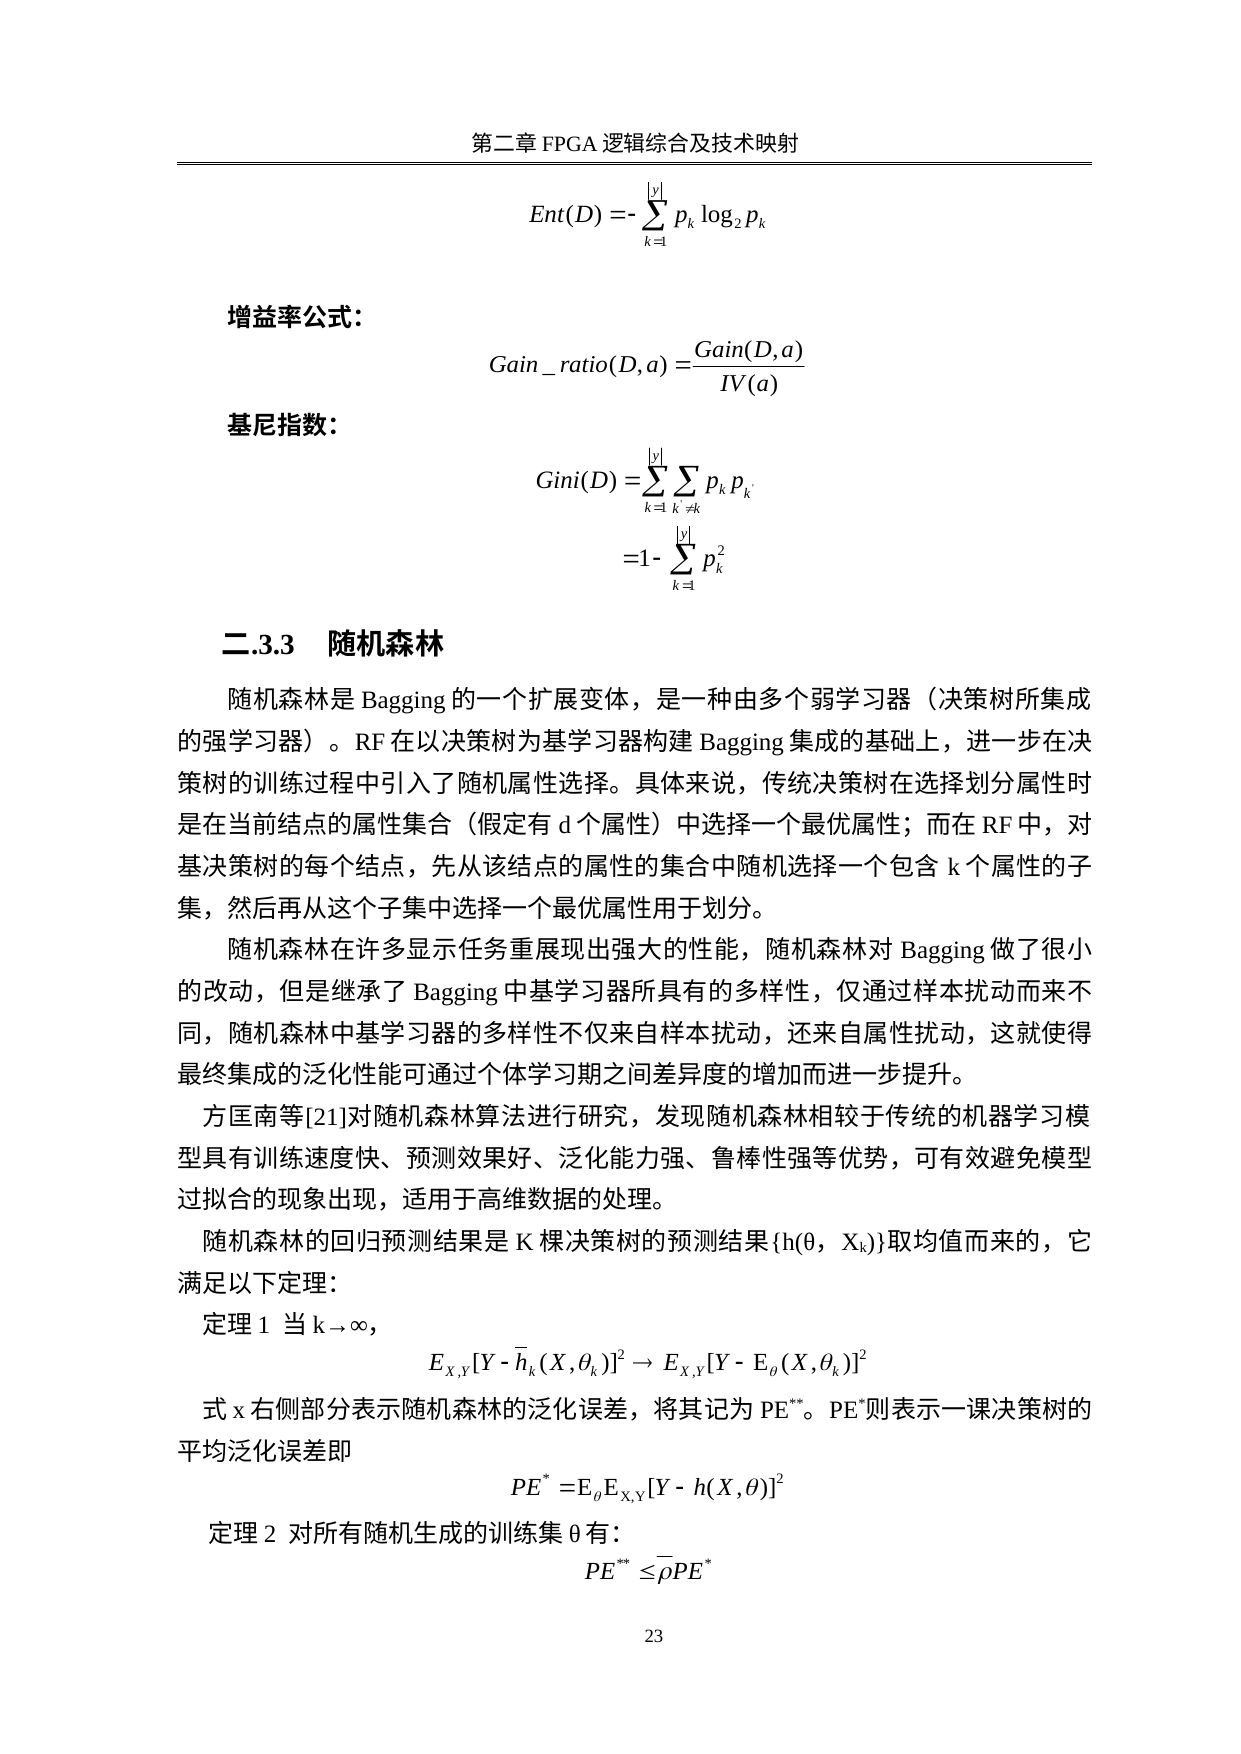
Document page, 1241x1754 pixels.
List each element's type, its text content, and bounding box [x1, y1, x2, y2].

subtitle 随机森林 [222, 621, 1092, 663]
text 增益率公式： [177, 293, 1092, 334]
text 定理1 当k→∞， [177, 1301, 1092, 1342]
text 式x右侧部分表示随机森林的泛化误差，将其记为PE**。PE*则表示一课决策树的平均泛化误差即 [177, 1385, 1092, 1468]
text 基尼指数： [177, 401, 1092, 442]
text 方匡南等[21]对随机森林算法进行研究，发现随机森林相较于传统的机器学习模型具有训练速度快、预测效果好、泛化能力强、鲁棒性强等优势，可有效避免模型过拟合的现象出现，适用于高维数据的处理。 [177, 1092, 1092, 1217]
text 随机森林在许多显示任务重展现出强大的性能，随机森林对Bagging做了很小的改动，但是继承了Bagging中基学习器所具有的多样性，仅通过样本扰动而来不同，随机森林中基学习器的多样性不仅来自样本扰动，还来自属性扰动，这就使得最终集成的泛化性能可通过个体学习期之间差异度的增加而进一步提升。 [177, 926, 1092, 1092]
text 定理2 对所有随机生成的训练集θ有： [177, 1509, 1092, 1551]
text 随机森林的回归预测结果是K棵决策树的预测结果{h(θ，Xk)}取均值而来的，它满足以下定理： [177, 1217, 1092, 1301]
text 随机森林是Bagging的一个扩展变体，是一种由多个弱学习器（决策树所集成的强学习器）。RF在以决策树为基学习器构建Bagging集成的基础上，进一步在决策树的训练过程中引入了随机属性选择。具体来说，传统决策树在选择划分属性时是在当前结点的属性集合（假定有d个属性）中选择一个最优属性；而在RF中，对基决策树的每个结点，先从该结点的属性的集合中随机选择一个包含k个属性的子集，然后再从这个子集中选择一个最优属性用于划分。 [177, 676, 1092, 926]
